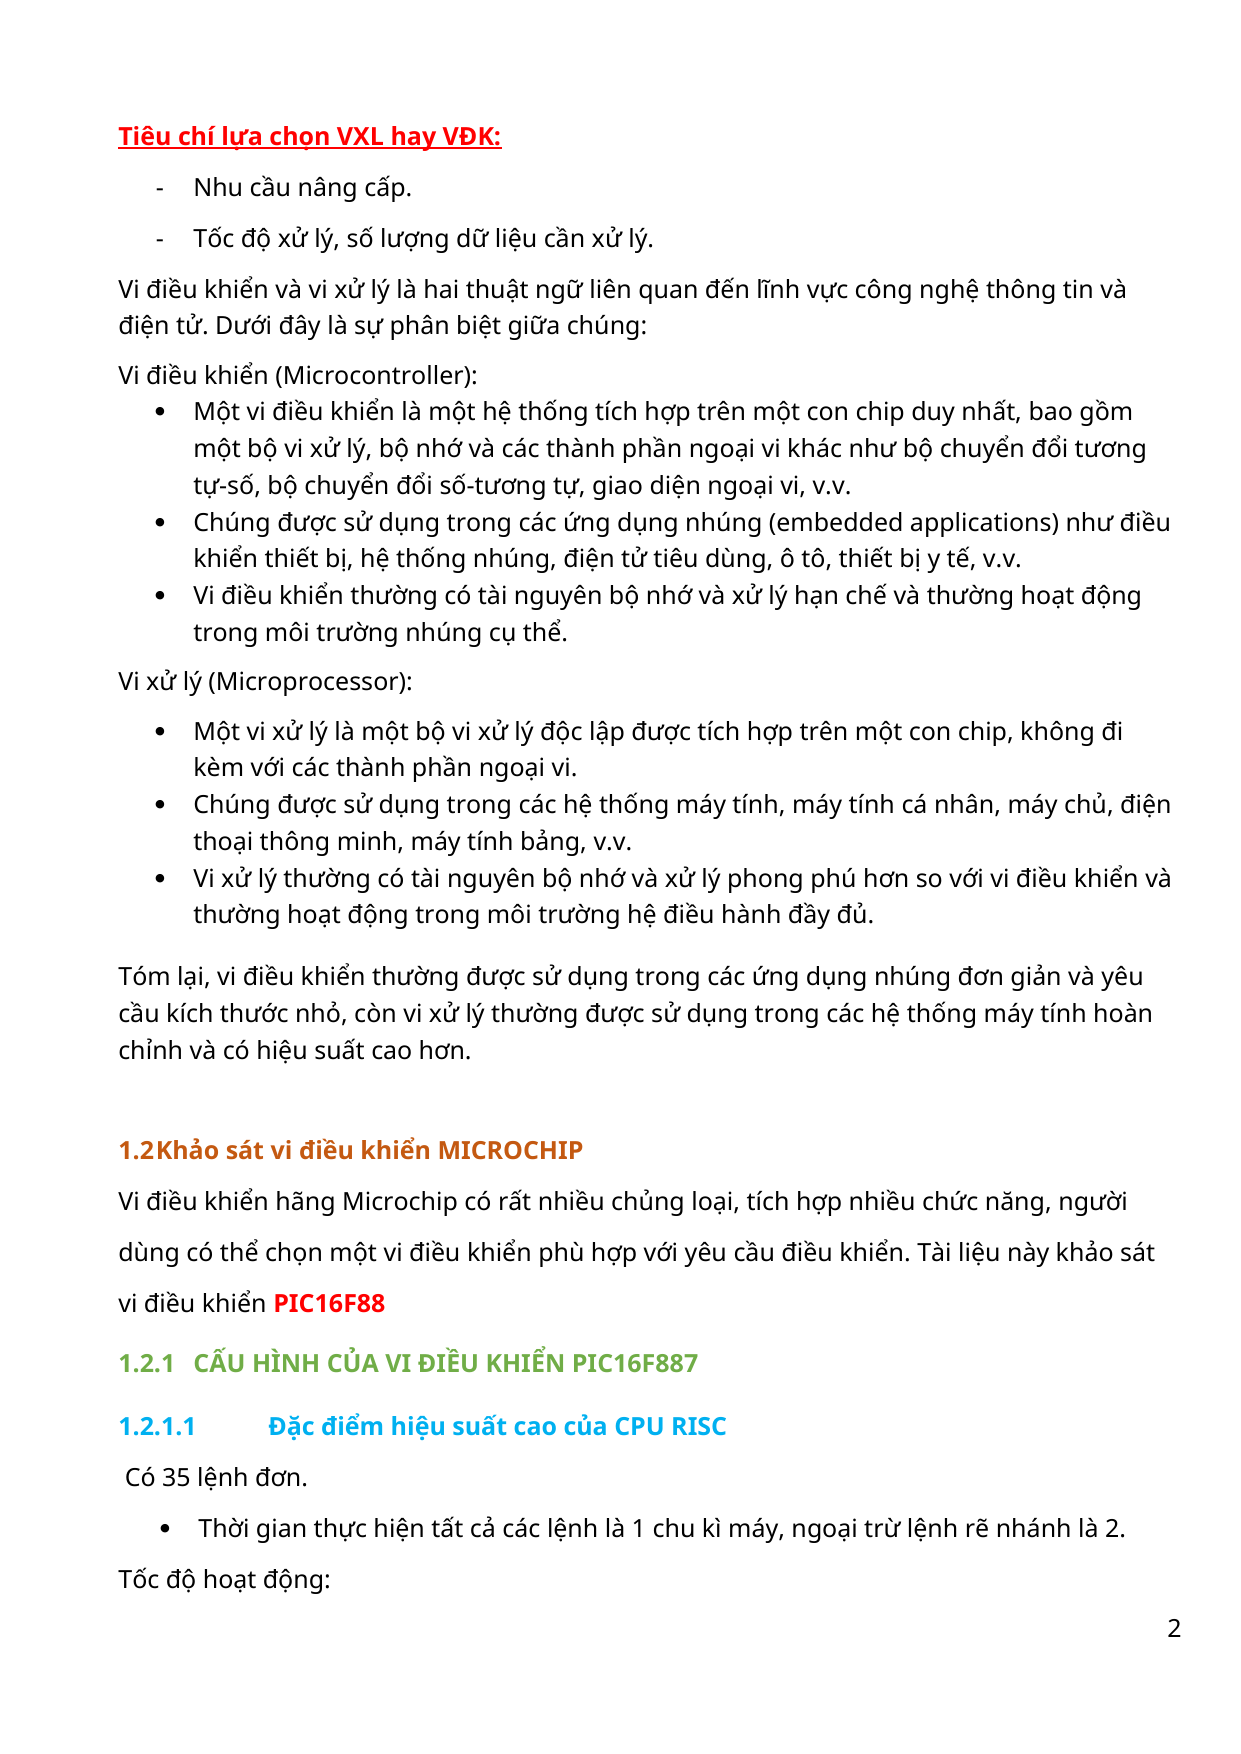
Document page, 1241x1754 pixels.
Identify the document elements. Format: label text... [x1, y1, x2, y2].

text Vi điều khiển (Microcontroller): [118, 357, 1181, 391]
text Có 35 lệnh đơn. [118, 1460, 1181, 1494]
list Thời gian thực hiện tất cả các lệnh là 1 chu kì máy, ngoại trừ lệnh rẽ nhánh là 2. [161, 1511, 1181, 1545]
subtitle Khảo sát vi điều khiển MICROCHIP [118, 1133, 1181, 1167]
list Tốc độ xử lý, số lượng dữ liệu cần xử lý. [156, 220, 1181, 254]
text Vi điều khiển và vi xử lý là hai thuật ngữ liên quan đến lĩnh vực công nghệ thông tin và điện tử. Dưới đây là sự phân biệt giữa chúng: [118, 271, 1181, 342]
list Nhu cầu nâng cấp. [156, 169, 1181, 203]
text Tóm lại, vi điều khiển thường được sử dụng trong các ứng dụng nhúng đơn giản và yêu cầu kích thước nhỏ, còn vi xử lý thường được sử dụng trong các hệ thống máy tính hoàn chỉnh và có hiệu suất cao hơn. [118, 959, 1181, 1066]
subtitle Đặc điểm hiệu suất cao của CPU RISC [118, 1409, 1181, 1443]
list Chúng được sử dụng trong các hệ thống máy tính, máy tính cá nhân, máy chủ, điện thoại thông minh, máy tính bảng, v.v. [156, 787, 1181, 858]
text Vi xử lý (Microprocessor): [118, 664, 1181, 698]
text Tiêu chí lựa chọn VXL hay VĐK: [118, 118, 1181, 152]
list Vi xử lý thường có tài nguyên bộ nhớ và xử lý phong phú hơn so với vi điều khiển và thường hoạt động trong môi trường hệ điều hành đầy đủ. [156, 860, 1181, 931]
list Chúng được sử dụng trong các ứng dụng nhúng (embedded applications) như điều khiển thiết bị, hệ thống nhúng, điện tử tiêu dùng, ô tô, thiết bị y tế, v.v. [156, 504, 1181, 575]
list Một vi xử lý là một bộ vi xử lý độc lập được tích hợp trên một con chip, không đi kèm với các thành phần ngoại vi. [156, 713, 1181, 784]
text Vi điều khiển hãng Microchip có rất nhiều chủng loại, tích hợp nhiều chức năng, người dùng có thể chọn một vi điều khiển phù hợp với yêu cầu điều khiển. Tài liệu này khảo sát vi điều khiển PIC16F88 [118, 1184, 1181, 1320]
text Tốc độ hoạt động: [118, 1562, 1181, 1596]
subtitle CẤU HÌNH CỦA VI ĐIỀU KHIỂN PIC16F887 [118, 1345, 1181, 1379]
list Một vi điều khiển là một hệ thống tích hợp trên một con chip duy nhất, bao gồm một bộ vi xử lý, bộ nhớ và các thành phần ngoại vi khác như bộ chuyển đổi tương tự-số, bộ chuyển đổi số-tương tự, giao diện ngoại vi, v.v. [156, 394, 1181, 502]
list Vi điều khiển thường có tài nguyên bộ nhớ và xử lý hạn chế và thường hoạt động trong môi trường nhúng cụ thể. [156, 578, 1181, 649]
